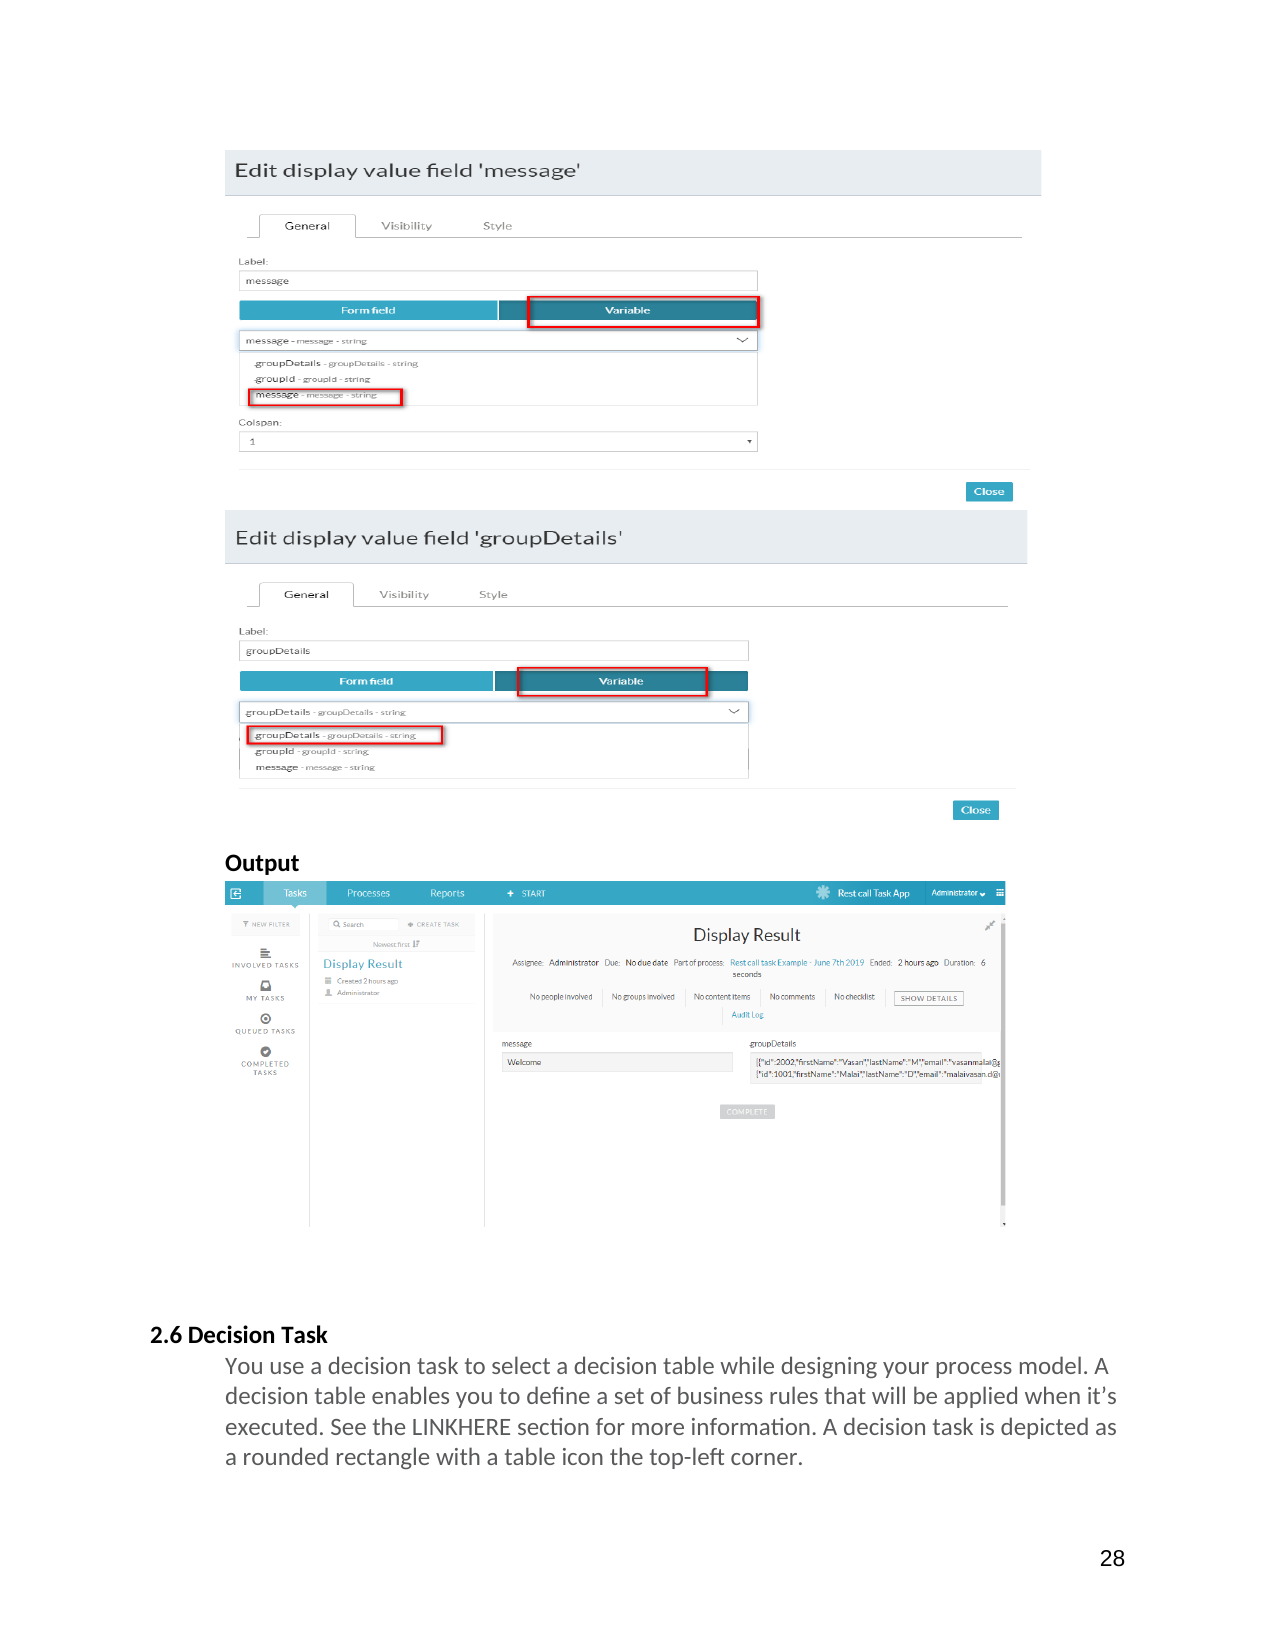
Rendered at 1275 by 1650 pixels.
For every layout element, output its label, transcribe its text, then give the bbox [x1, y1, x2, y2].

picture [225, 881, 1006, 1227]
text You use a decision task to select a decision table while designing your process model. A decision table enables you to define a set of business rules that will be applied when it’s executed. See the LINKHERE section for more information. A decision task is depicted as a rounded rectangle with a table icon the top-left corner. [804, 1350, 1125, 1472]
text 2.6 Decision Task [150, 1319, 1125, 1350]
picture [225, 150, 1042, 507]
picture [225, 510, 1028, 843]
text Output [150, 847, 1125, 877]
